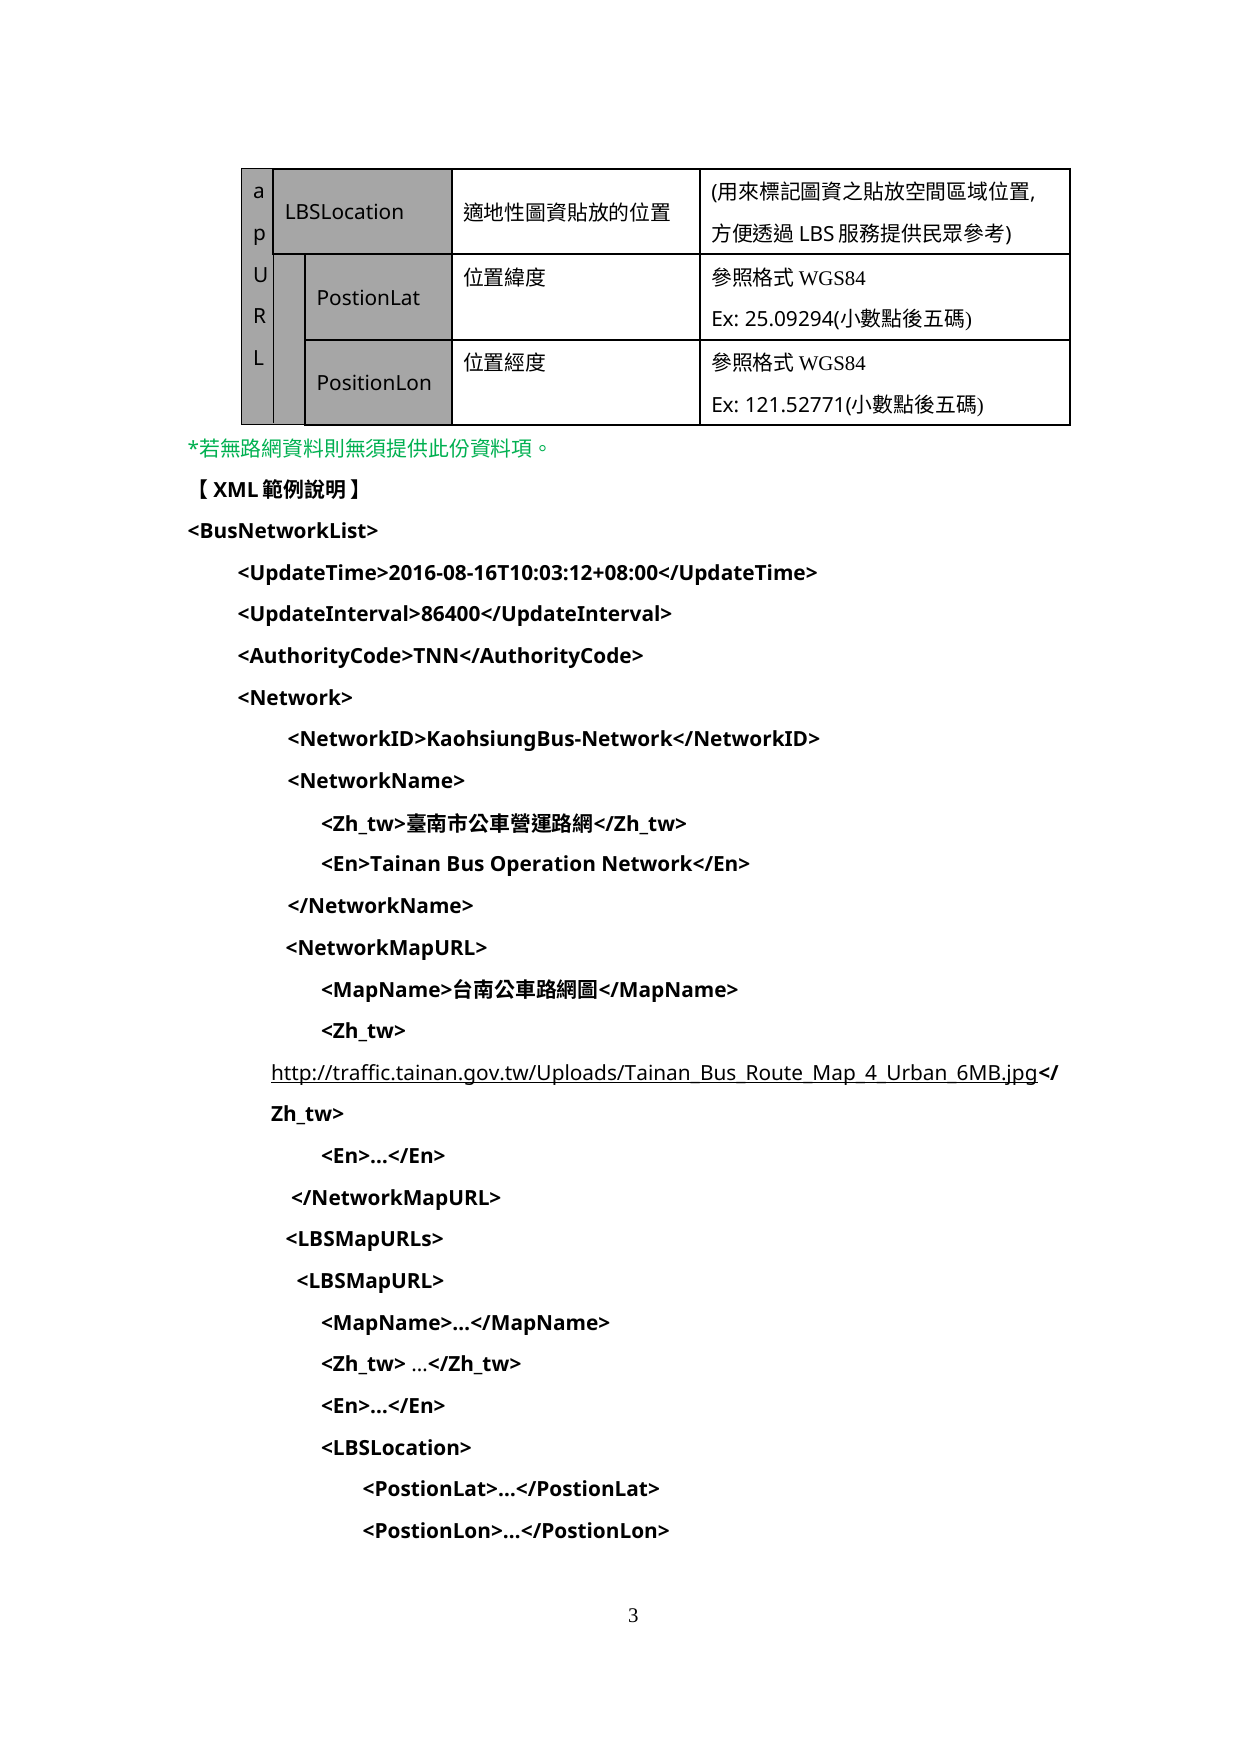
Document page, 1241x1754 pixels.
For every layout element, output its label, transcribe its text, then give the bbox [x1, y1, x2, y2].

text <MapName>台南公車路網圖</MapName> [271, 968, 1078, 1009]
text <MapName>…</MapName> [271, 1301, 1078, 1343]
text <En>…</En> [271, 1384, 1078, 1426]
text 【 XML範例說明 】 [187, 468, 1078, 509]
text <Network> [187, 676, 1078, 718]
table_cell [273, 255, 304, 424]
text <LBSLocation> [271, 1426, 1078, 1468]
text <UpdateTime>2016-08-16T10:03:12+08:00</UpdateTime> [187, 551, 1078, 593]
text <En>Tainan Bus Operation Network</En> [271, 843, 1078, 884]
text <LBSMapURL> [246, 1259, 1078, 1301]
table_cell LBSLocation [274, 170, 451, 253]
table_cell PositionLon [306, 341, 451, 424]
text <NetworkName> [237, 759, 1078, 801]
text <NetworkID>KaohsiungBus-Network</NetworkID> [237, 718, 1078, 759]
table_cell 參照格式WGS84 Ex: 25.09294(小數點後五碼) [701, 255, 1069, 339]
text *若無路網資料則無須提供此份資料項。 [187, 426, 1078, 468]
text <BusNetworkList> [187, 509, 1078, 551]
text <UpdateInterval>86400</UpdateInterval> [187, 593, 1078, 634]
text <Zh_tw> http://traffic.tainan.gov.tw/Uploads/Tainan_Bus_Route_Map_4_Urban_6MB.jpg</Zh_tw> [271, 1009, 1078, 1134]
table_cell 適地性圖資貼放的位置 [453, 170, 699, 253]
table_cell PostionLat [306, 255, 451, 339]
text <LBSMapURLs> [285, 1218, 1078, 1259]
text </NetworkName> [187, 884, 1078, 926]
text <PostionLon>…</PostionLon> [312, 1509, 1078, 1551]
text <PostionLat>…</PostionLat> [312, 1468, 1078, 1509]
text <Zh_tw> …</Zh_tw> [271, 1343, 1078, 1384]
table_cell (用來標記圖資之貼放空間區域位置, 方便透過LBS服務提供民眾參考) [701, 170, 1069, 253]
table_cell 參照格式WGS84 Ex: 121.52771(小數點後五碼) [701, 341, 1069, 424]
table_cell 位置緯度 [453, 255, 699, 339]
text <NetworkMapURL> [285, 926, 1078, 968]
table_cell 位置經度 [453, 341, 699, 424]
text <Zh_tw>臺南市公車營運路網</Zh_tw> [271, 801, 1078, 843]
text <AuthorityCode>TNN</AuthorityCode> [187, 634, 1078, 676]
text </NetworkMapURL> [285, 1176, 1078, 1218]
text <En>…</En> [271, 1134, 1078, 1176]
